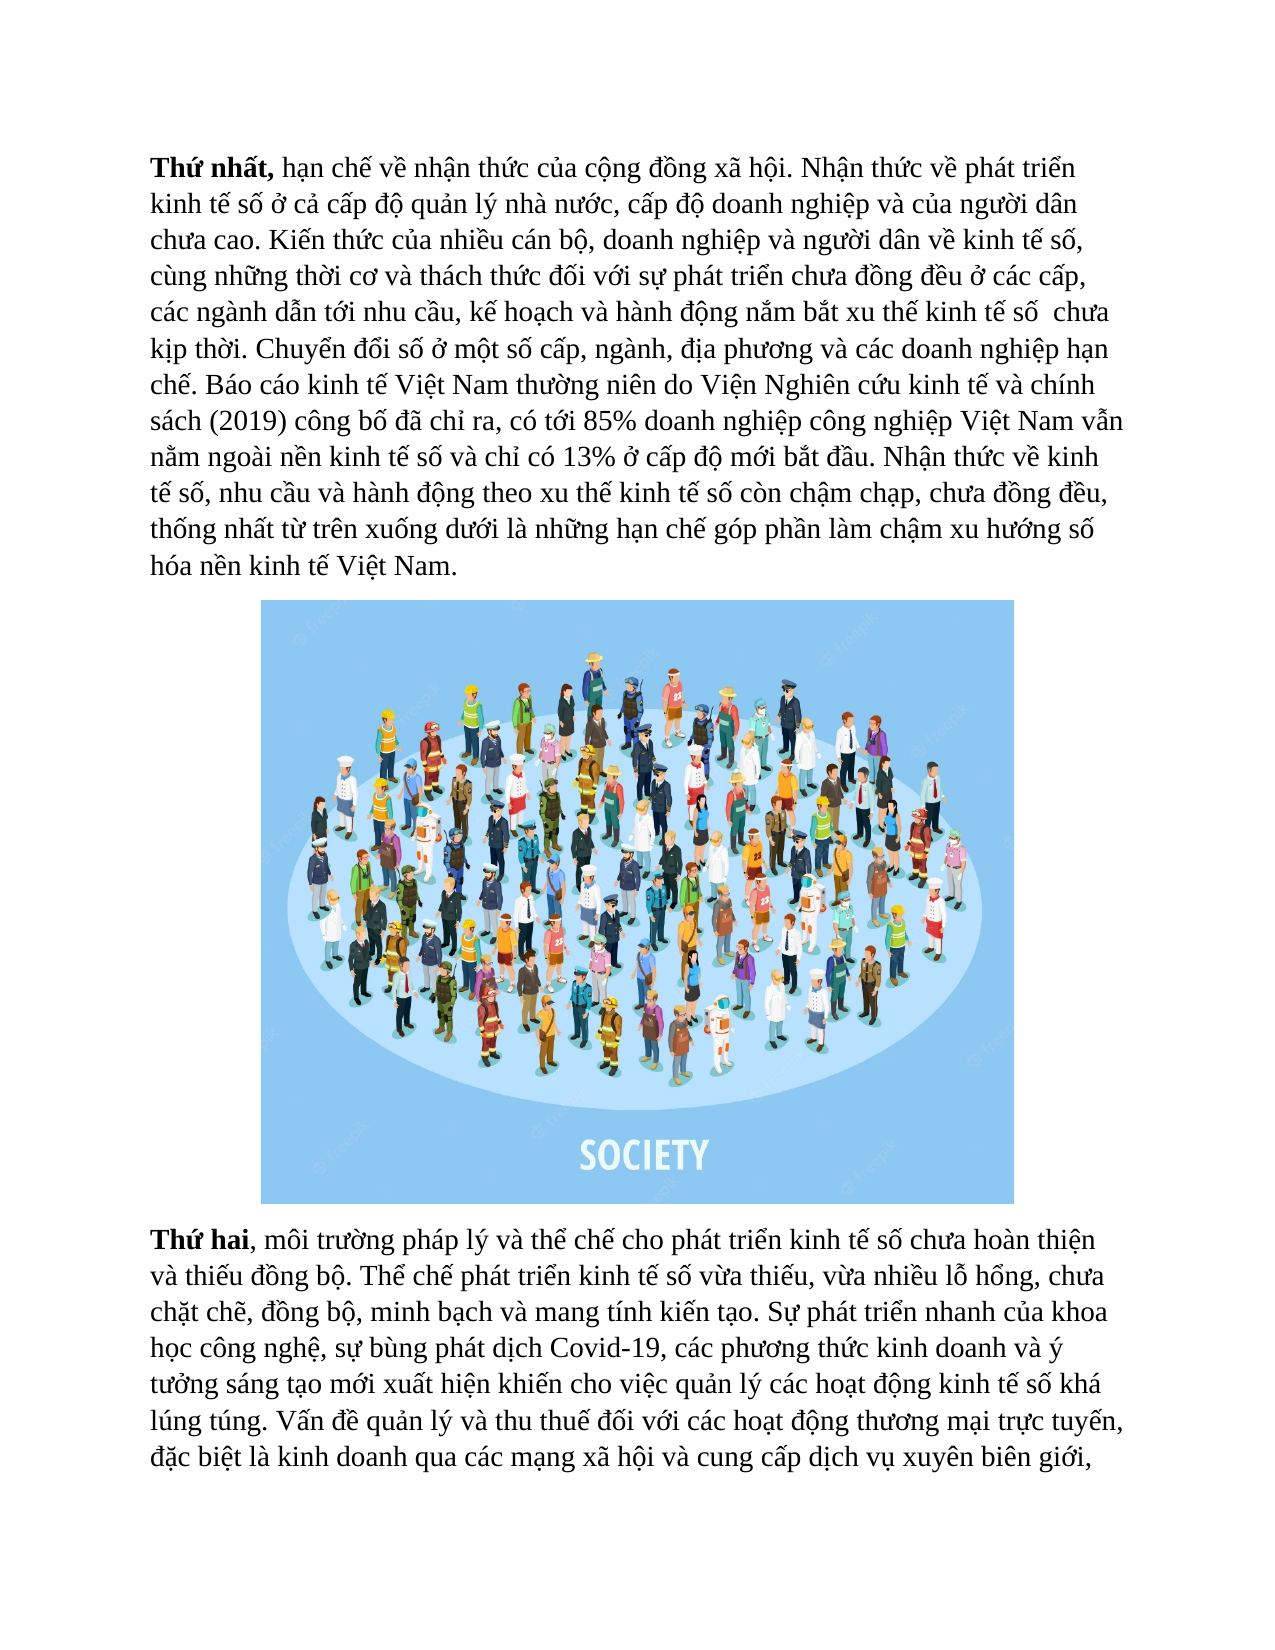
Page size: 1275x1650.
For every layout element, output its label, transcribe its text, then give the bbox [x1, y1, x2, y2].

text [150, 1222, 1125, 1472]
picture [260, 600, 1015, 1204]
text Thứ nhất, hạn chế về nhận thức của cộng đồng xã hội. Nhận thức về phát triển kinh tế số ở cả cấp độ quản lý nhà nước, cấp độ doanh nghiệp và của người dân chưa cao. Kiến thức của nhiều cán bộ, doanh nghiệp và người dân về kinh tế số, cùng những thời cơ và thách thức đối với sự phát triển chưa đồng đều ở các cấp, các ngành dẫn tới nhu cầu, kế hoạch và hành động nắm bắt xu thế kinh tế số chưa kịp thời. Chuyển đổi số ở một số cấp, ngành, địa phương và các doanh nghiệp hạn chế. Báo cáo kinh tế Việt Nam thường niên do Viện Nghiên cứu kinh tế và chính sách (2019) công bố đã chỉ ra, có tới 85% doanh nghiệp công nghiệp Việt Nam vẫn nằm ngoài nền kinh tế số và chỉ có 13% ở cấp độ mới bắt đầu. Nhận thức về kinh tế số, nhu cầu và hành động theo xu thế kinh tế số còn chậm chạp, chưa đồng đều, thống nhất từ trên xuống dưới là những hạn chế góp phần làm chậm xu hướng số hóa nền kinh tế Việt Nam. [150, 150, 1125, 581]
